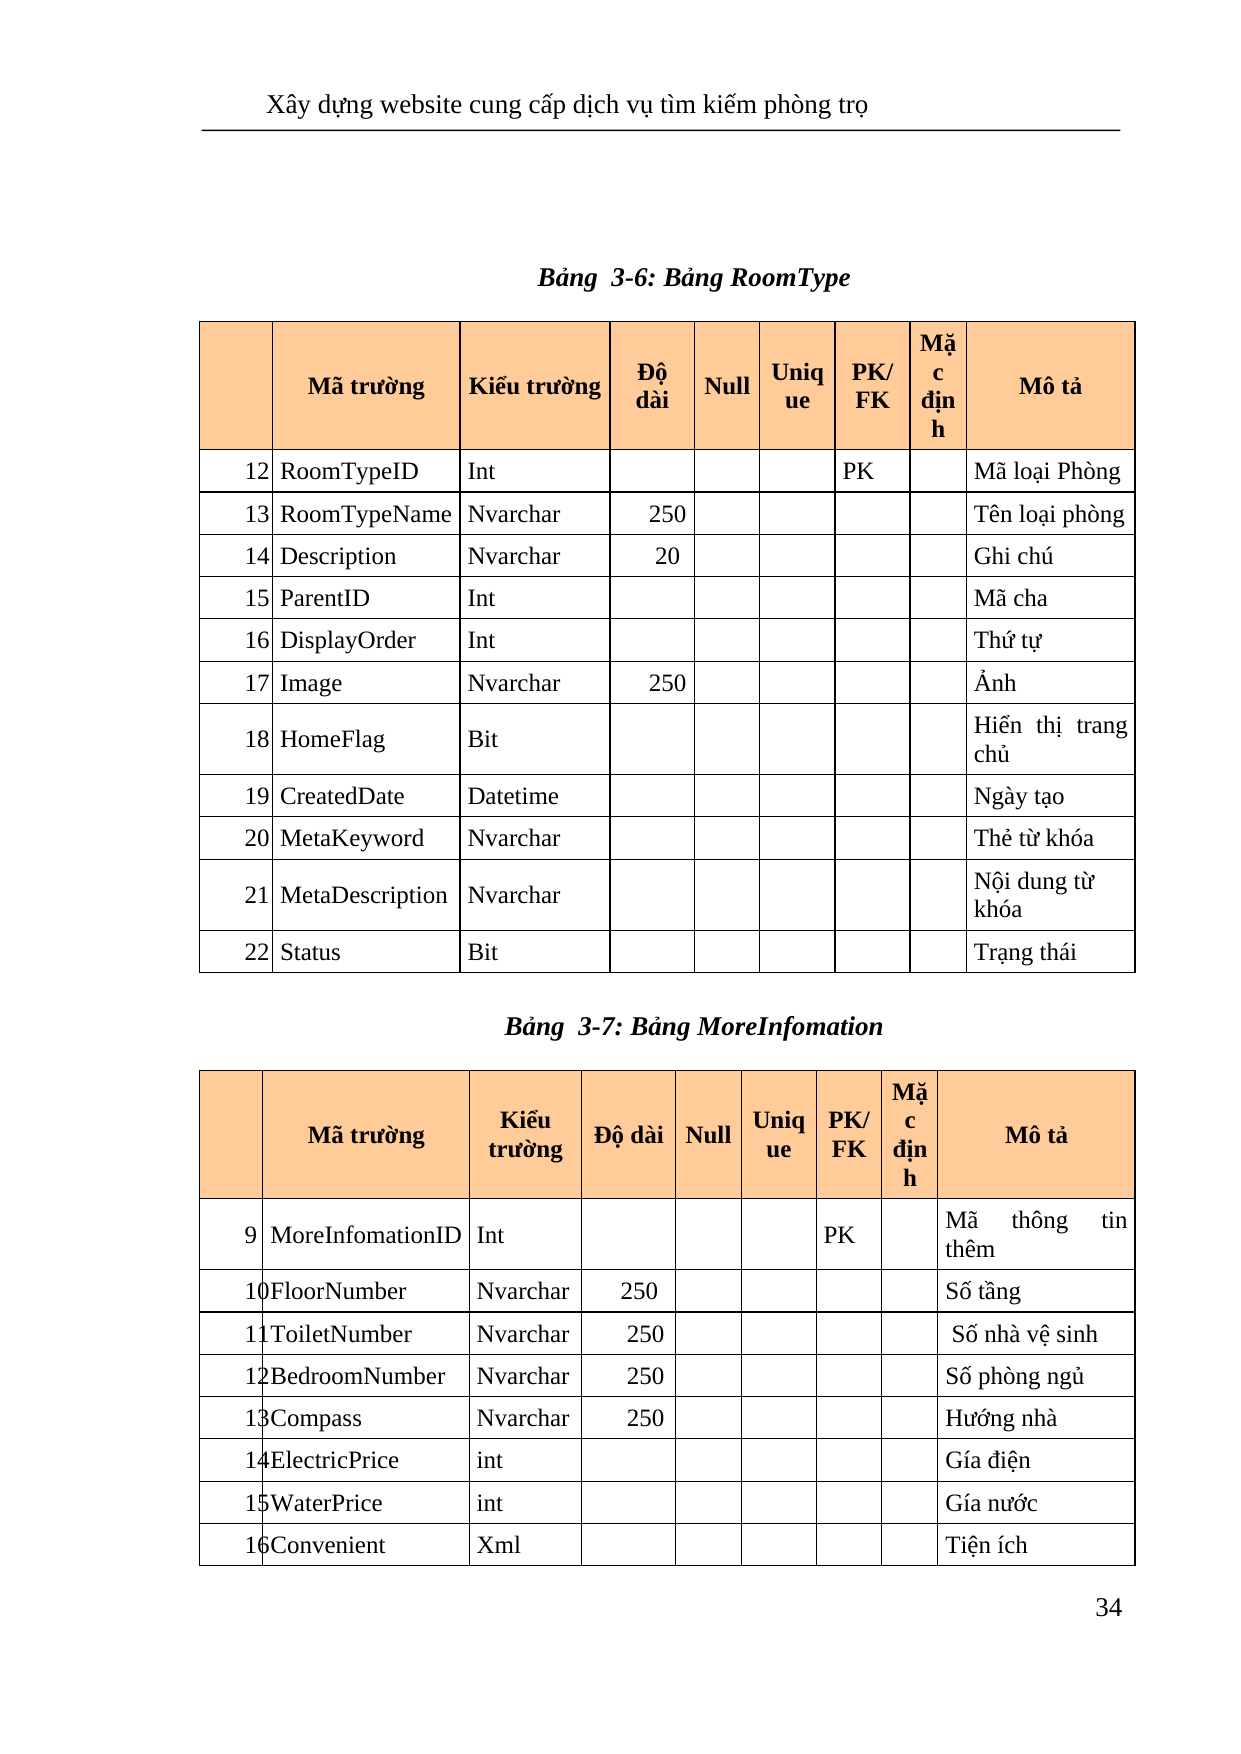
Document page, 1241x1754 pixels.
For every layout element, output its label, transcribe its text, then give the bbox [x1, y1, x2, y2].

table_header Null [676, 1071, 741, 1198]
table_cell BedroomNumber [263, 1355, 469, 1396]
table_cell [760, 535, 834, 576]
table_cell [695, 619, 759, 661]
table_cell [695, 535, 759, 576]
table_cell [742, 1524, 816, 1565]
table_cell Tiện ích [938, 1524, 1134, 1565]
table_cell Convenient [263, 1524, 469, 1565]
table_cell [911, 860, 966, 929]
table_cell 20 [611, 535, 694, 576]
table_cell PK [836, 450, 909, 491]
table_cell Thẻ từ khóa [967, 817, 1134, 858]
table_cell Nội dung từ khóa [967, 860, 1134, 929]
table_header Kiểu trường [461, 322, 609, 449]
table_cell Datetime [461, 775, 609, 816]
table_cell FloorNumber [263, 1270, 469, 1311]
table_cell [911, 450, 966, 491]
table_cell [200, 1199, 262, 1269]
table_cell Mã cha [967, 577, 1134, 618]
table_cell MetaKeyword [273, 817, 459, 858]
table_cell [676, 1439, 741, 1481]
table_cell HomeFlag [273, 704, 459, 774]
table_cell 250 [611, 662, 694, 703]
table_cell ToiletNumber [263, 1313, 469, 1354]
table_cell [911, 662, 966, 703]
table_cell [582, 1524, 675, 1565]
table_cell RoomTypeID [273, 450, 459, 491]
table_cell 250 [582, 1313, 675, 1354]
table_cell Hiển thị trang chủ [967, 704, 1134, 774]
table_cell [836, 535, 909, 576]
table_header Mô tả [938, 1071, 1134, 1198]
table_cell [200, 577, 272, 618]
table_cell [836, 775, 909, 816]
table_cell Nvarchar [461, 493, 609, 534]
table_cell 250 [582, 1270, 675, 1311]
table_cell Nvarchar [470, 1397, 581, 1438]
table_cell Int [461, 619, 609, 661]
table_cell Số phòng ngủ [938, 1355, 1134, 1396]
table_cell [911, 493, 966, 534]
table_cell [695, 704, 759, 774]
table_cell [760, 493, 834, 534]
table_cell [817, 1482, 881, 1523]
table_cell [200, 1270, 262, 1311]
table_cell [882, 1397, 937, 1438]
table_cell [200, 1524, 262, 1565]
table_cell [695, 860, 759, 929]
table_cell [611, 775, 694, 816]
table_cell [695, 775, 759, 816]
table_cell [882, 1439, 937, 1481]
table_cell [817, 1439, 881, 1481]
table_cell [200, 493, 272, 534]
table_cell [817, 1313, 881, 1354]
table_cell [882, 1355, 937, 1396]
table_cell PK [817, 1199, 881, 1269]
table_cell [817, 1397, 881, 1438]
table_cell [676, 1199, 741, 1269]
table_cell [760, 860, 834, 929]
table_cell 250 [582, 1355, 675, 1396]
table_cell Xml [470, 1524, 581, 1565]
table_cell Nvarchar [461, 662, 609, 703]
table_cell [676, 1524, 741, 1565]
table_cell [742, 1199, 816, 1269]
table_cell [611, 619, 694, 661]
table_cell ElectricPrice [263, 1439, 469, 1481]
table_cell MoreInfomationID [263, 1199, 469, 1269]
table_cell [882, 1270, 937, 1311]
table_cell [911, 931, 966, 972]
table_cell [695, 493, 759, 534]
table_cell [582, 1199, 675, 1269]
table_cell [911, 619, 966, 661]
table_cell [695, 662, 759, 703]
table_cell [611, 450, 694, 491]
table_header Mã trường [263, 1071, 469, 1198]
table_cell [695, 817, 759, 858]
table_cell [200, 931, 272, 972]
table_cell 250 [611, 493, 694, 534]
table_cell Số tầng [938, 1270, 1134, 1311]
table_cell Nvarchar [461, 817, 609, 858]
table_cell [695, 450, 759, 491]
table_cell [742, 1355, 816, 1396]
table_cell [911, 775, 966, 816]
table_cell Status [273, 931, 459, 972]
table_cell Hướng nhà [938, 1397, 1134, 1438]
table_cell [200, 450, 272, 491]
table_cell [200, 1355, 262, 1396]
table_cell [836, 817, 909, 858]
table_cell Nvarchar [461, 860, 609, 929]
table_cell Số nhà vệ sinh [938, 1313, 1134, 1354]
table_header Mô tả [967, 322, 1134, 449]
table_cell Bit [461, 704, 609, 774]
table_cell [200, 1313, 262, 1354]
table_cell [676, 1313, 741, 1354]
table_cell [200, 704, 272, 774]
table_cell Int [461, 450, 609, 491]
table_header # [200, 322, 272, 449]
table_cell Nvarchar [470, 1313, 581, 1354]
table_cell [611, 577, 694, 618]
table_cell Nvarchar [470, 1355, 581, 1396]
table_cell [200, 1439, 262, 1481]
table_cell [200, 1397, 262, 1438]
table_cell [817, 1355, 881, 1396]
table_cell [676, 1355, 741, 1396]
table_cell [836, 619, 909, 661]
table_header Độ dài [611, 322, 694, 449]
table_cell Compass [263, 1397, 469, 1438]
table_cell Mã loại Phòng [967, 450, 1134, 491]
table_cell Description [273, 535, 459, 576]
table_cell [882, 1524, 937, 1565]
table_cell [836, 493, 909, 534]
table_cell Nvarchar [461, 535, 609, 576]
table_cell [200, 535, 272, 576]
table_cell [611, 860, 694, 929]
table_cell [760, 577, 834, 618]
table_cell [882, 1313, 937, 1354]
table_header PK/ FK [817, 1071, 881, 1198]
table_cell Gía điện [938, 1439, 1134, 1481]
table_cell Gía nước [938, 1482, 1134, 1523]
table_cell Image [273, 662, 459, 703]
table_cell [611, 931, 694, 972]
table_cell [611, 704, 694, 774]
table_cell [582, 1439, 675, 1481]
table_cell Int [470, 1199, 581, 1269]
table_cell Nvarchar [470, 1270, 581, 1311]
table_cell Thứ tự [967, 619, 1134, 661]
table_cell [817, 1524, 881, 1565]
table_cell [695, 931, 759, 972]
table_cell ParentID [273, 577, 459, 618]
table_cell int [470, 1482, 581, 1523]
table_cell [742, 1313, 816, 1354]
table_cell [742, 1482, 816, 1523]
table_cell Trạng thái [967, 931, 1134, 972]
table_header PK/ FK [836, 322, 909, 449]
table_cell [760, 817, 834, 858]
table_header Độ dài [582, 1071, 675, 1198]
table_cell Ghi chú [967, 535, 1134, 576]
table_header Mặc định [882, 1071, 937, 1198]
table_header Unique [742, 1071, 816, 1198]
table_cell [676, 1270, 741, 1311]
table_cell [200, 817, 272, 858]
table_cell [760, 450, 834, 491]
table_header Kiểu trường [470, 1071, 581, 1198]
table_cell [836, 662, 909, 703]
table_cell [882, 1199, 937, 1269]
table_cell [836, 931, 909, 972]
table_cell [760, 775, 834, 816]
table_cell Bit [461, 931, 609, 972]
table_cell [882, 1482, 937, 1523]
table_cell [760, 662, 834, 703]
table_cell [760, 704, 834, 774]
table_cell MetaDescription [273, 860, 459, 929]
table_header Mặc định [911, 322, 966, 449]
table_cell [742, 1397, 816, 1438]
table_header Null [695, 322, 759, 449]
table_cell [676, 1482, 741, 1523]
table_cell [836, 577, 909, 618]
table_cell Tên loại phòng [967, 493, 1134, 534]
table_header # [200, 1071, 262, 1198]
table_cell [200, 860, 272, 929]
table_cell [836, 860, 909, 929]
table_cell [200, 662, 272, 703]
table_cell [695, 577, 759, 618]
table_cell [200, 619, 272, 661]
table_cell [760, 931, 834, 972]
table_cell CreatedDate [273, 775, 459, 816]
table_cell [911, 817, 966, 858]
table_cell [200, 1482, 262, 1523]
table_cell RoomTypeName [273, 493, 459, 534]
table_cell [611, 817, 694, 858]
table_cell int [470, 1439, 581, 1481]
table_cell [742, 1270, 816, 1311]
table_cell [582, 1482, 675, 1523]
table_cell 250 [582, 1397, 675, 1438]
table_cell Mã thông tin thêm [938, 1199, 1134, 1269]
table_cell [676, 1397, 741, 1438]
table_header Unique [760, 322, 834, 449]
table_cell [911, 535, 966, 576]
table_cell DisplayOrder [273, 619, 459, 661]
table_cell Ngày tạo [967, 775, 1134, 816]
table_cell Int [461, 577, 609, 618]
table_cell [742, 1439, 816, 1481]
table_cell [817, 1270, 881, 1311]
table_cell Ảnh [967, 662, 1134, 703]
table_cell [836, 704, 909, 774]
table_cell [760, 619, 834, 661]
table_header Mã trường [273, 322, 459, 449]
table_cell [200, 775, 272, 816]
table_cell [911, 704, 966, 774]
table_cell WaterPrice [263, 1482, 469, 1523]
table_cell [911, 577, 966, 618]
